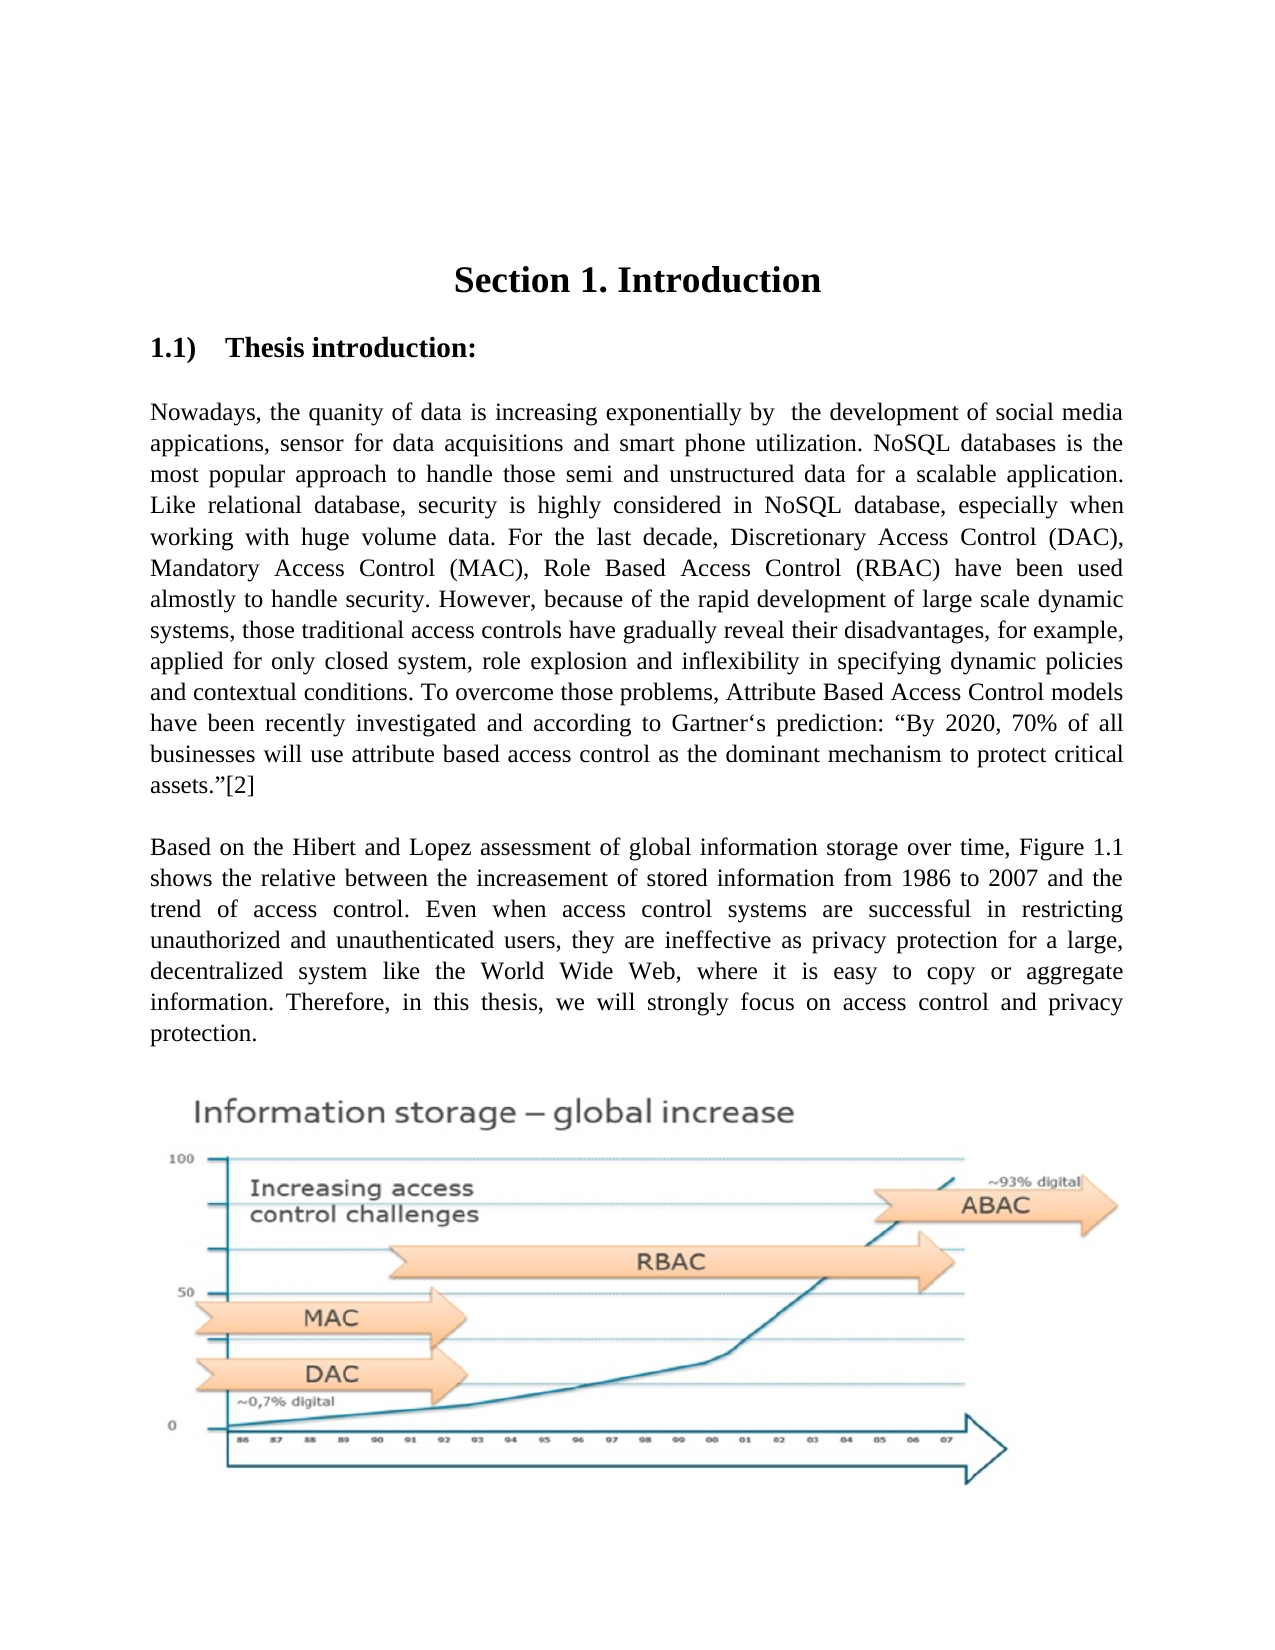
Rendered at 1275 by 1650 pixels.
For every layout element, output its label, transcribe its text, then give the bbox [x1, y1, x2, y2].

list Nowadays, the quanity of data is increasing exponentially by the development of social media appications, sensor for data acquisitions and smart phone utilization. NoSQL databases is the most popular approach to handle those semi and unstructured data for a scalable application. Like relational database, security is highly considered in NoSQL database, especially when working with huge volume data. For the last decade, Discretionary Access Control (DAC), Mandatory Access Control (MAC), Role Based Access Control (RBAC) have been used almostly to handle security. However, because of the rapid development of large scale dynamic systems, those traditional access controls have gradually reveal their disadvantages, for example, applied for only closed system, role explosion and inflexibility in specifying dynamic policies and contextual conditions. To overcome those problems, Attribute Based Access Control models have been recently investigated and according to Gartner‘s prediction: “By 2020, 70% of all businesses will use attribute based access control as the dominant mechanism to protect critical assets.”[2] [150, 397, 1125, 799]
list Thesis introduction: [150, 330, 1125, 364]
list Based on the Hibert and Lopez assessment of global information storage over time, Figure 1.1 shows the relative between the increasement of stored information from 1986 to 2007 and the trend of access control. Even when access control systems are successful in restricting unauthorized and unauthenticated users, they are ineffective as privacy protection for a large, decentralized system like the World Wide Web, where it is easy to copy or aggregate information. Therefore, in this thesis, we will strongly focus on access control and privacy protection. [150, 832, 1125, 1047]
subtitle Section 1. Introduction [150, 258, 1125, 301]
picture [150, 1097, 1129, 1490]
